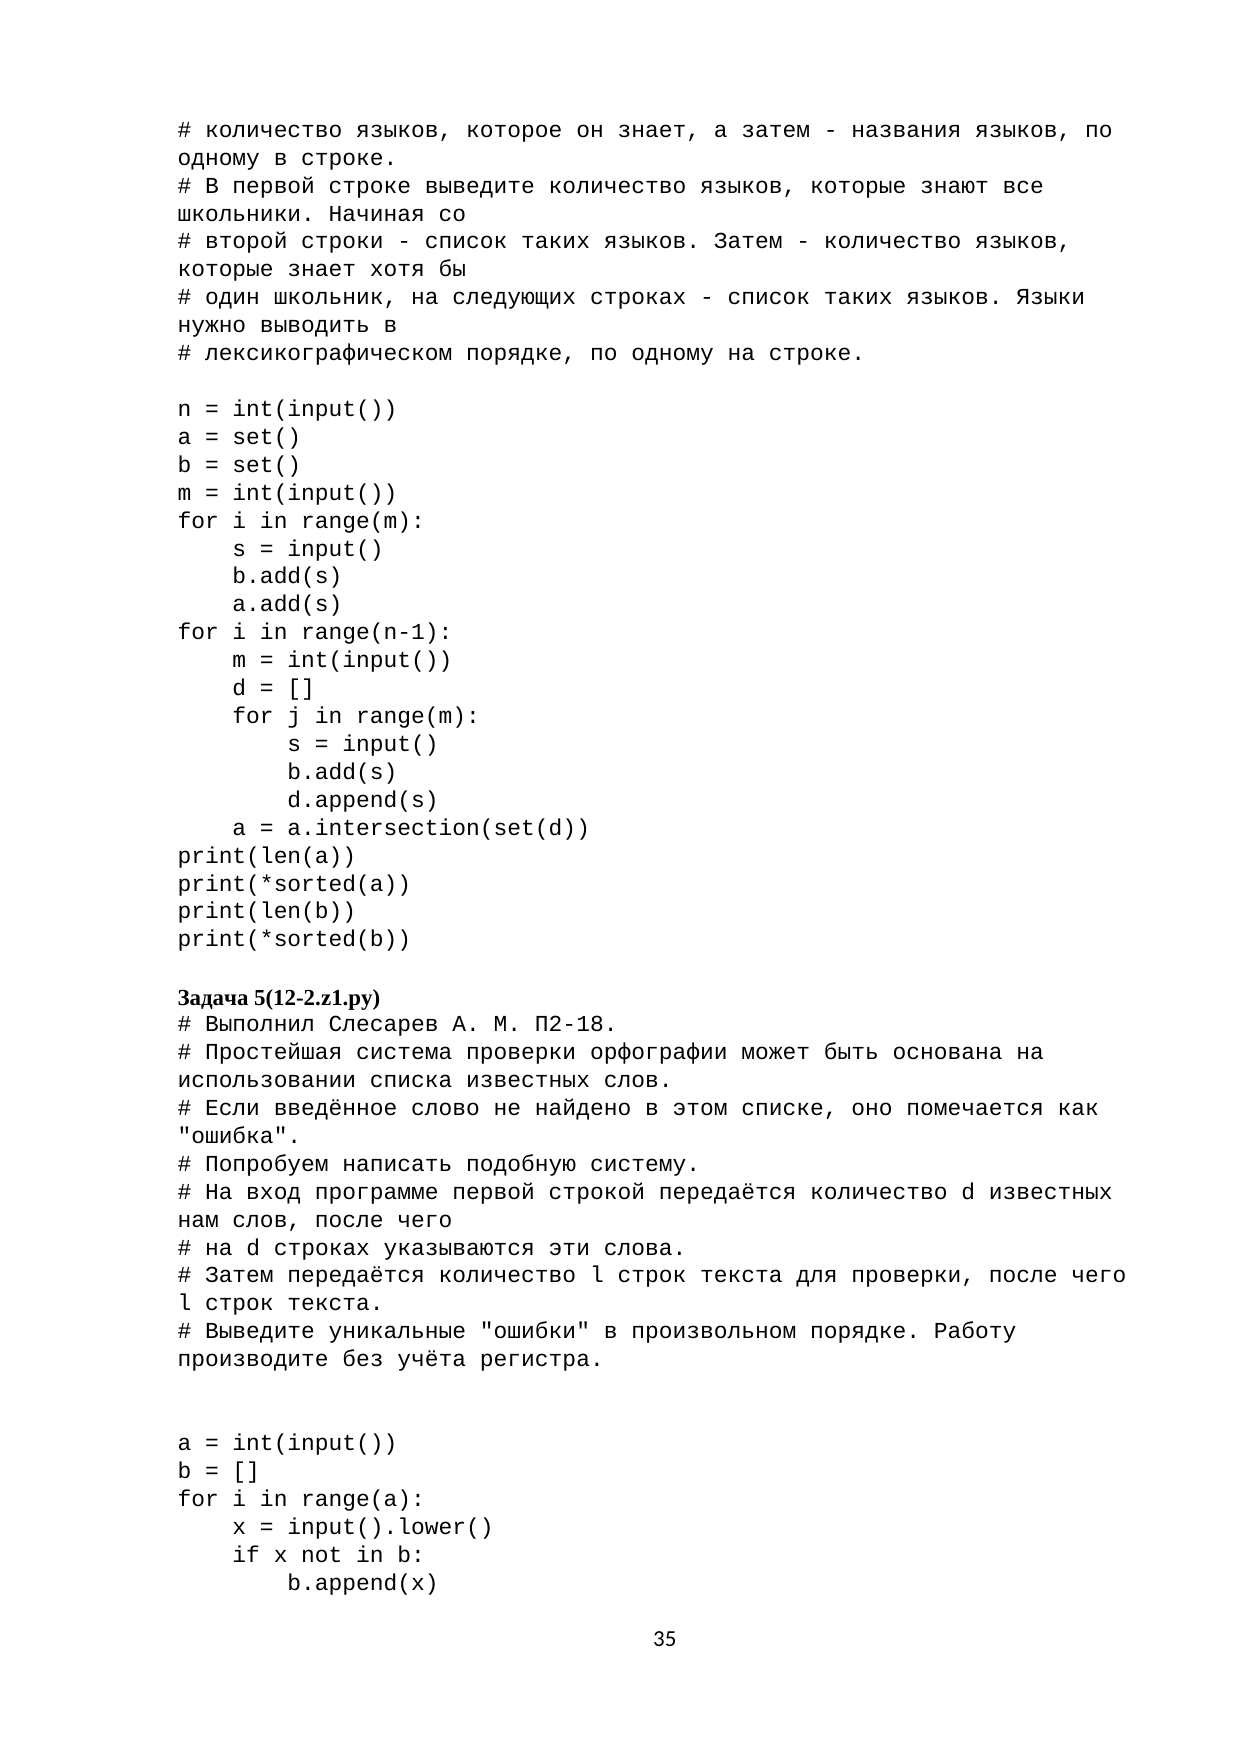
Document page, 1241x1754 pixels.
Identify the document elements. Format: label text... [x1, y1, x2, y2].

text # количество языков, которое он знает, а затем - названия языков, по одному в строке. [177, 118, 1152, 172]
text n = int(input()) [177, 397, 1152, 423]
text # лексикографическом порядке, по одному на строке. [177, 341, 1152, 367]
text for i in range(a): [177, 1487, 1152, 1513]
text for i in range(m): [177, 509, 1152, 535]
text # Если введённое слово не найдено в этом списке, оно помечается как "ошибка". [177, 1096, 1152, 1150]
text b.append(x) [177, 1571, 1152, 1597]
text # В первой строке выведите количество языков, которые знают все школьники. Начиная со [177, 174, 1152, 228]
text a = int(input()) [177, 1431, 1152, 1457]
text Задача 5(12-2.z1.py) [177, 984, 1152, 1010]
text b = set() [177, 453, 1152, 479]
text # Затем передаётся количество l строк текста для проверки, после чего l строк текста. [177, 1264, 1152, 1318]
text d = [] [177, 676, 1152, 702]
text b = [] [177, 1459, 1152, 1485]
text # На вход программе первой строкой передаётся количество d известных нам слов, после чего [177, 1180, 1152, 1234]
text print(*sorted(b)) [177, 928, 1152, 954]
text # второй строки - список таких языков. Затем - количество языков, которые знает хотя бы [177, 230, 1152, 284]
text a.add(s) [177, 593, 1152, 619]
text for j in range(m): [177, 704, 1152, 730]
text # Выведите уникальные "ошибки" в произвольном порядке. Работу производите без учёта регистра. [177, 1319, 1152, 1373]
text a = a.intersection(set(d)) [177, 816, 1152, 842]
text # Простейшая система проверки орфографии может быть основана на использовании списка известных слов. [177, 1040, 1152, 1094]
text m = int(input()) [177, 481, 1152, 507]
text b.add(s) [177, 565, 1152, 591]
text b.add(s) [177, 760, 1152, 786]
text d.append(s) [177, 788, 1152, 814]
text print(len(b)) [177, 900, 1152, 926]
text print(*sorted(a)) [177, 872, 1152, 898]
text if x not in b: [177, 1543, 1152, 1569]
text print(len(a)) [177, 844, 1152, 870]
text s = input() [177, 537, 1152, 563]
text m = int(input()) [177, 648, 1152, 674]
text # на d строках указываются эти слова. [177, 1236, 1152, 1262]
text x = input().lower() [177, 1515, 1152, 1541]
text # Попробуем написать подобную систему. [177, 1152, 1152, 1178]
text # Выполнил Слесарев А. М. П2-18. [177, 1012, 1152, 1038]
text a = set() [177, 425, 1152, 451]
text s = input() [177, 732, 1152, 758]
text for i in range(n-1): [177, 621, 1152, 647]
text # один школьник, на следующих строках - список таких языков. Языки нужно выводить в [177, 286, 1152, 339]
